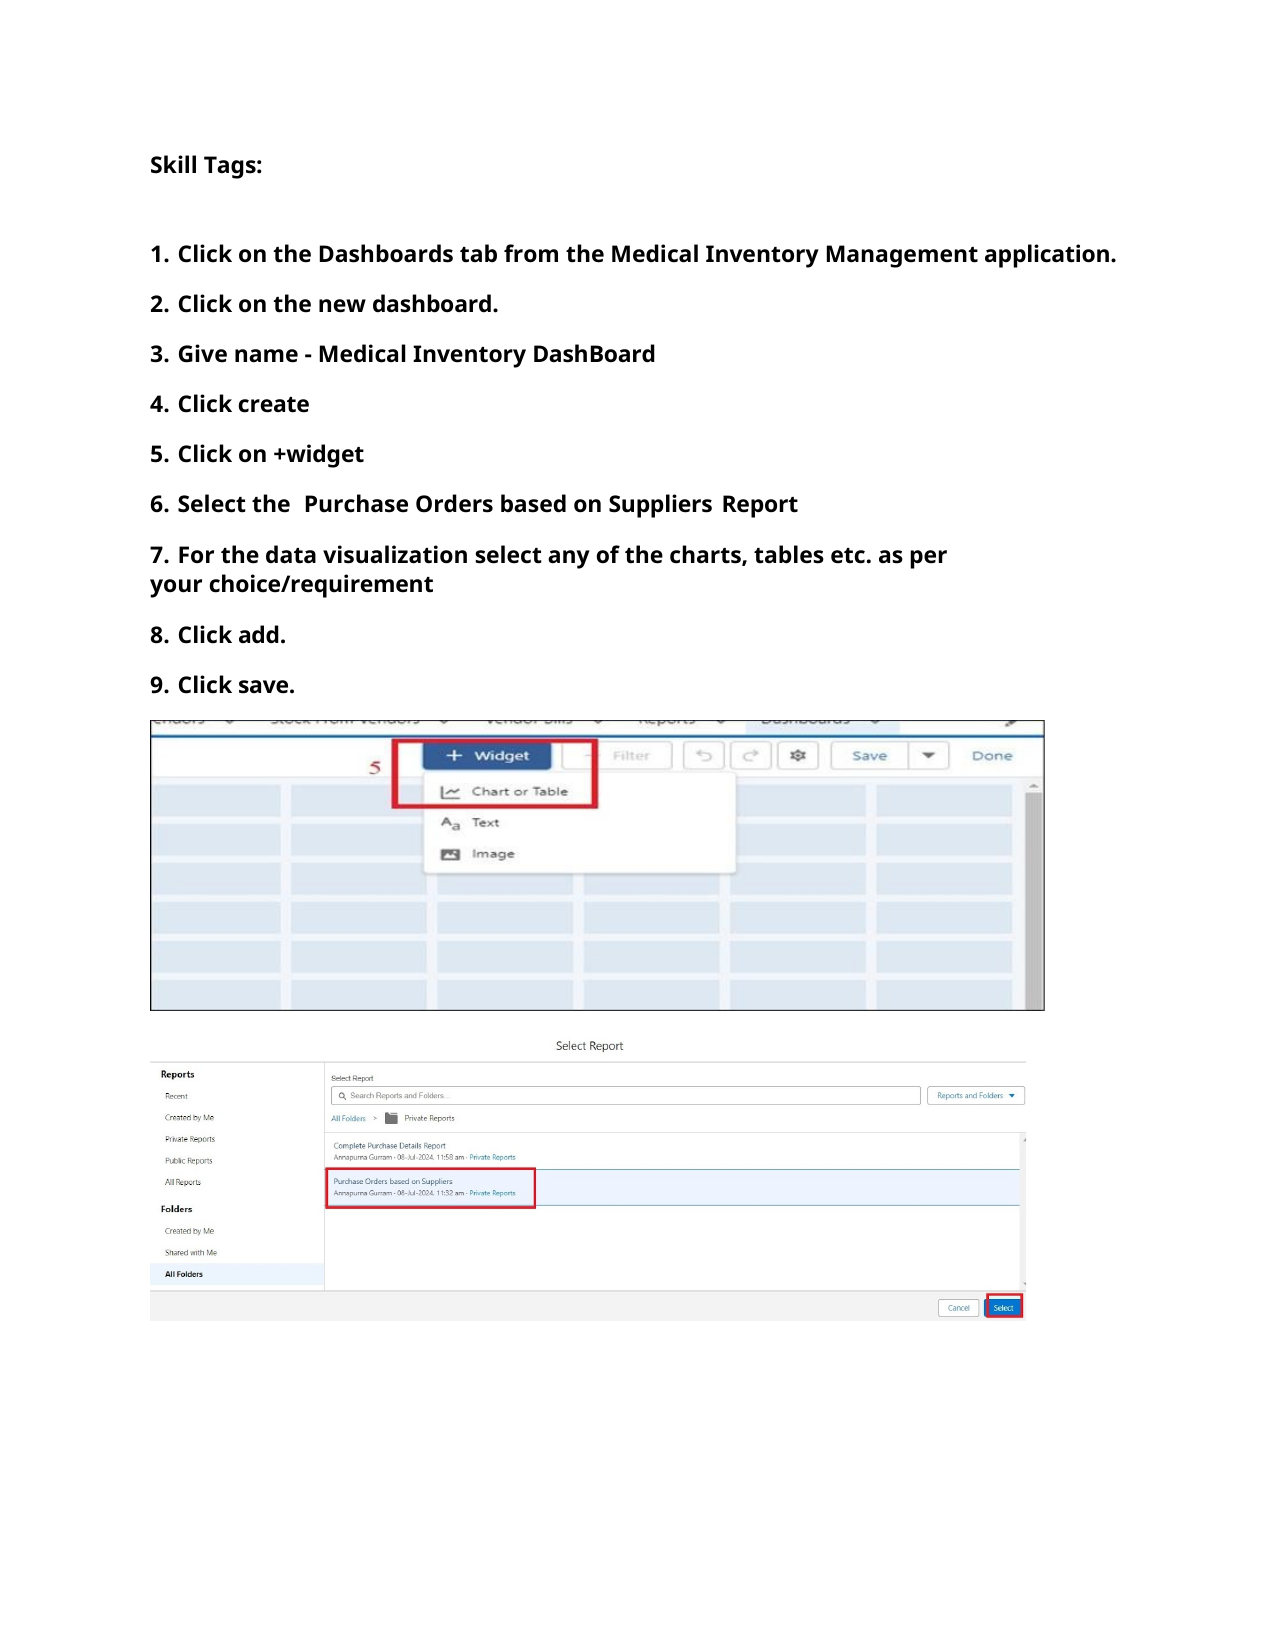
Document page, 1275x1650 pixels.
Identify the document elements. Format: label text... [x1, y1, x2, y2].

text Skill Tags: [150, 149, 1125, 180]
list Click on the new dashboard. [150, 288, 1125, 319]
list Click on +widget [150, 438, 1125, 469]
list Click create [150, 388, 1125, 419]
list Select the Purchase Orders based on Suppliers Report [150, 488, 1125, 520]
list For the data visualization select any of the charts, tables etc. as per your choice/requirement [150, 540, 978, 599]
list Click on the Dashboards tab from the Medical Inventory Management application. [150, 238, 1125, 269]
list Click add. [150, 619, 1125, 650]
list Click save. [150, 669, 1125, 701]
picture [150, 1037, 1027, 1321]
list Give name - Medical Inventory DashBoard [150, 338, 1125, 369]
picture [150, 720, 1045, 1011]
